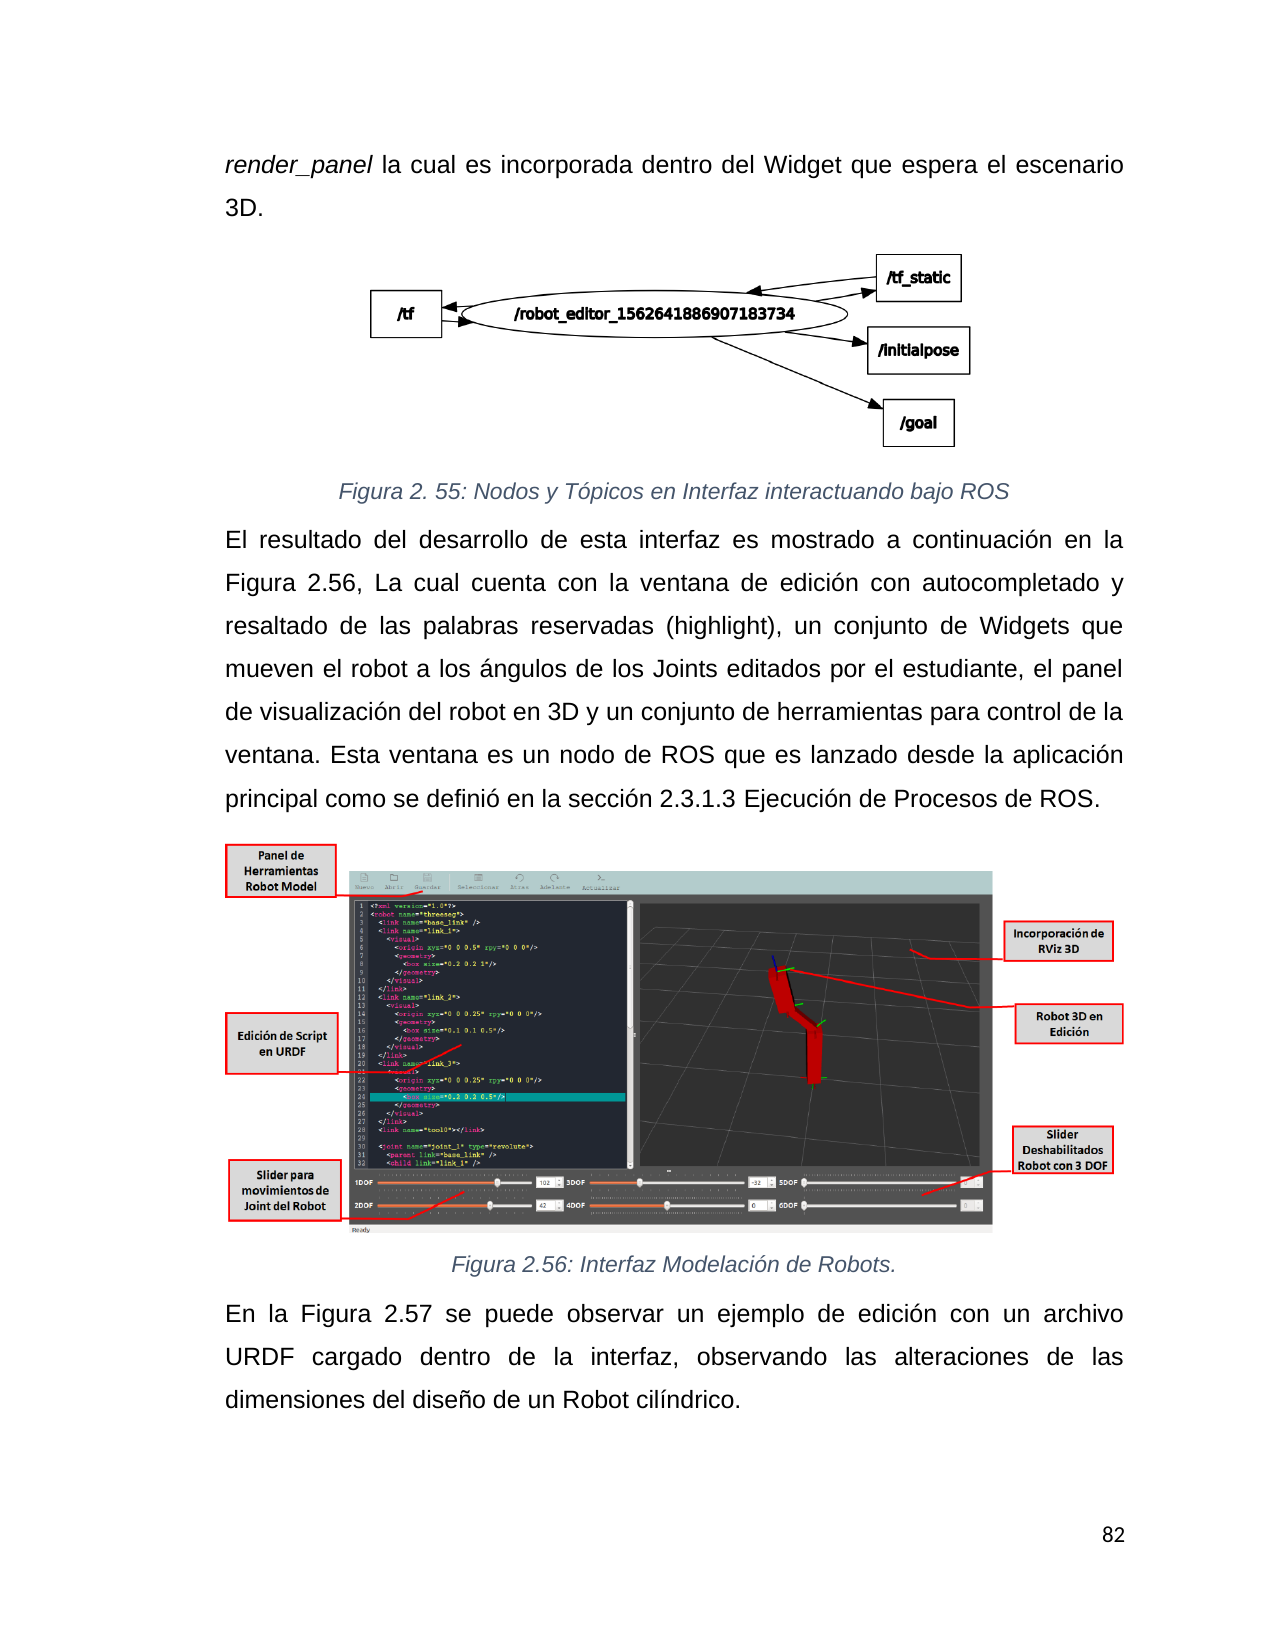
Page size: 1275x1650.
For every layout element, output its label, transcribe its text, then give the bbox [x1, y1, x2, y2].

text En la Figura 2.57 se puede observar un ejemplo de edición con un archivo URDF cargado dentro de la interfaz, observando las alteraciones de las dimensiones del diseño de un Robot cilíndrico. [225, 1298, 1125, 1413]
picture [365, 252, 985, 447]
text Figura 2. 55: Nodos y Tópicos en Interfaz interactuando bajo ROS [225, 478, 1125, 504]
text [225, 150, 1125, 222]
text Figura 2.56: Interfaz Modelación de Robots. [225, 1251, 1125, 1278]
text El resultado del desarrollo de esta interfaz es mostrado a continuación en la Figura 2.56, La cual cuenta con la ventana de edición con autocompletado y resaltado de las palabras reservadas (highlight), un conjunto de Widgets que mueven el robot a los ángulos de los Joints editados por el estudiante, el panel de visualización del robot en 3D y un conjunto de herramientas para control de la ventana. Esta ventana es un nodo de ROS que es lanzado desde la aplicación principal como se definió en la sección 2.3.1.3 Ejecución de Procesos de ROS. [225, 525, 1125, 812]
picture [225, 843, 1124, 1233]
